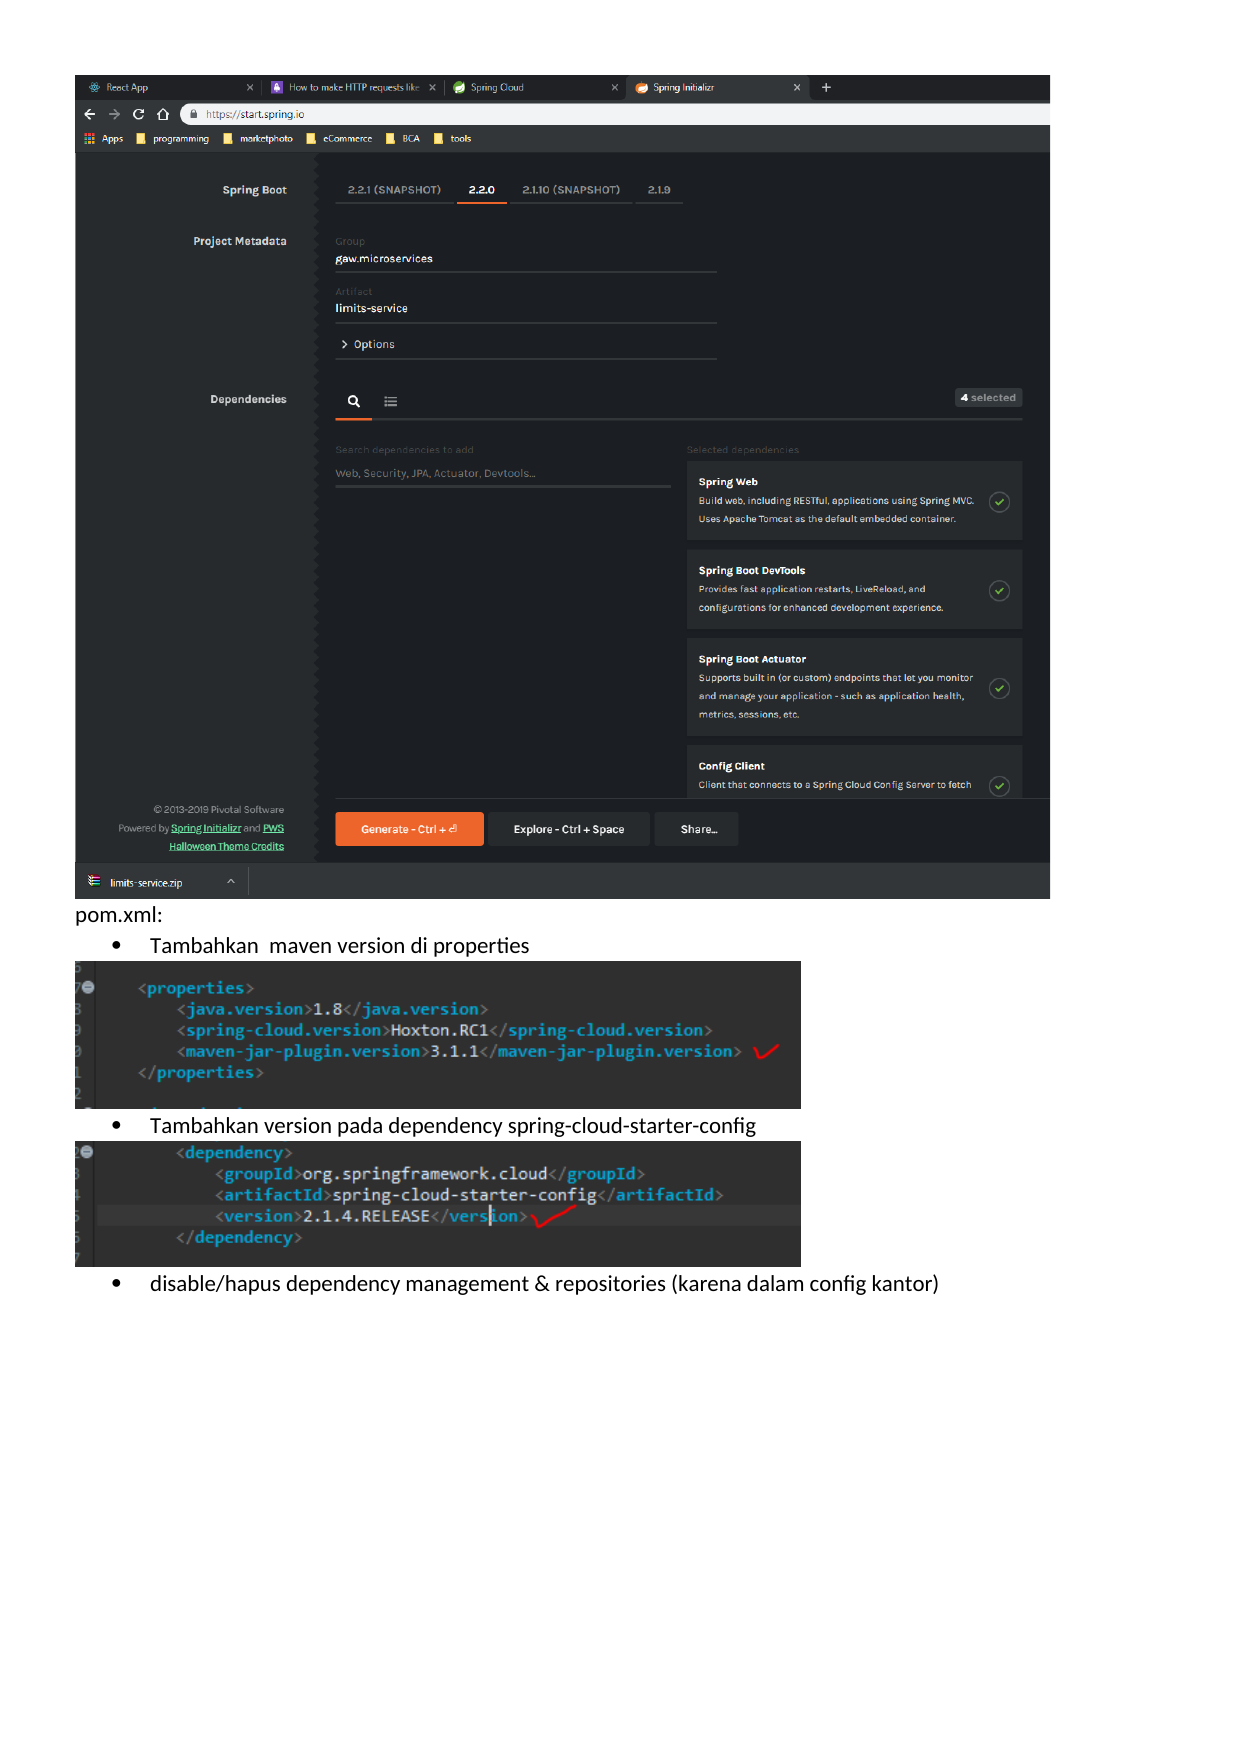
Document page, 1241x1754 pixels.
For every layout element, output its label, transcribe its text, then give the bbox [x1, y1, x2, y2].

list Tambahkan version pada dependency spring-cloud-starter-config [112, 1111, 1165, 1139]
picture [75, 961, 801, 1109]
picture [75, 1141, 801, 1267]
picture [75, 75, 1050, 899]
text pom.xml: [75, 901, 1165, 928]
list disable/hapus dependency management & repositories (karena dalam config kantor) [112, 1269, 1165, 1297]
list Tambahkan maven version di properties [112, 931, 1165, 959]
